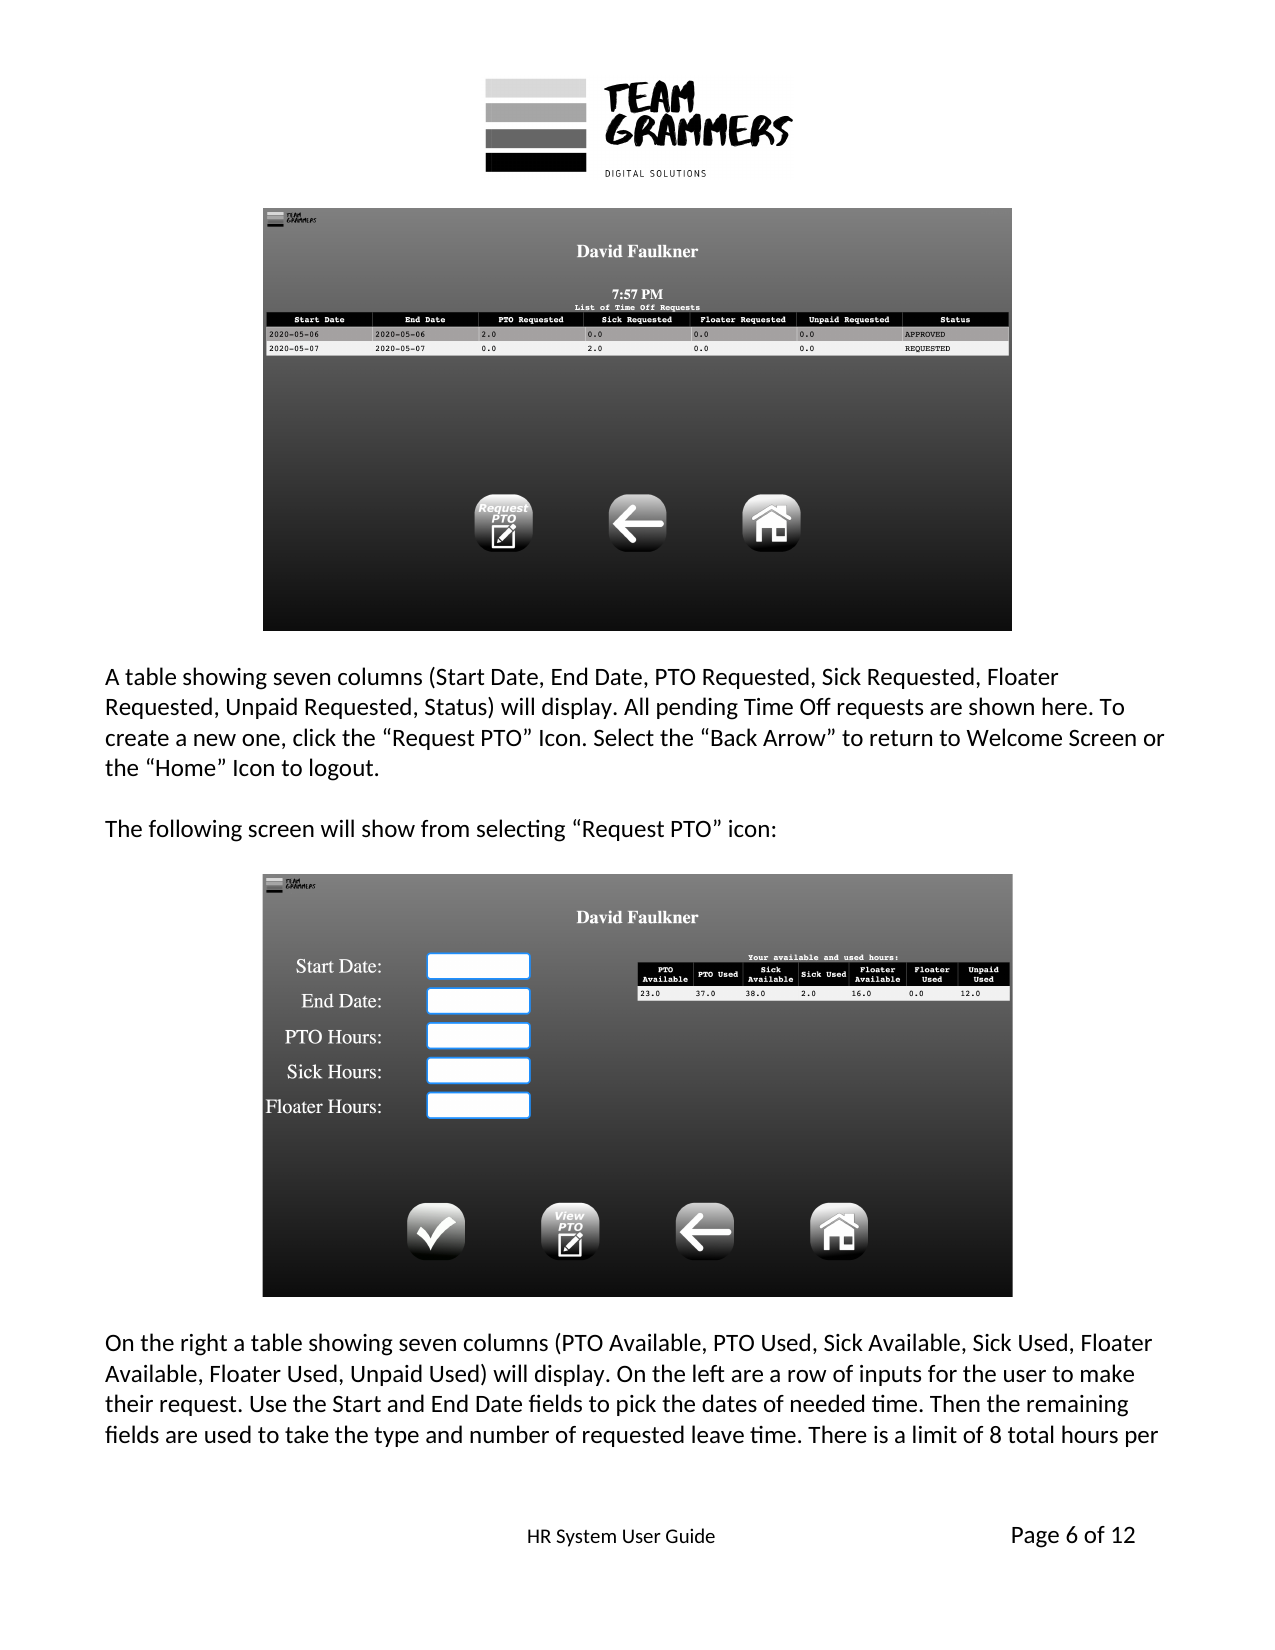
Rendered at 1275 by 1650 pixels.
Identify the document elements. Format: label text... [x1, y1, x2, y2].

text A table showing seven columns (Start Date, End Date, PTO Requested, Sick Requested, Floater Requested, Unpaid Requested, Status) will display. All pending Time Off requests are shown here. To create a new one, click the “Request PTO” Icon. Select the “Back Arrow” to return to Welcome Screen or the “Home” Icon to logout. [105, 661, 1170, 783]
picture [263, 208, 1012, 631]
text The following screen will show from selecting “Request PTO” icon: [105, 814, 1170, 844]
picture [262, 874, 1013, 1297]
picture [480, 75, 795, 180]
